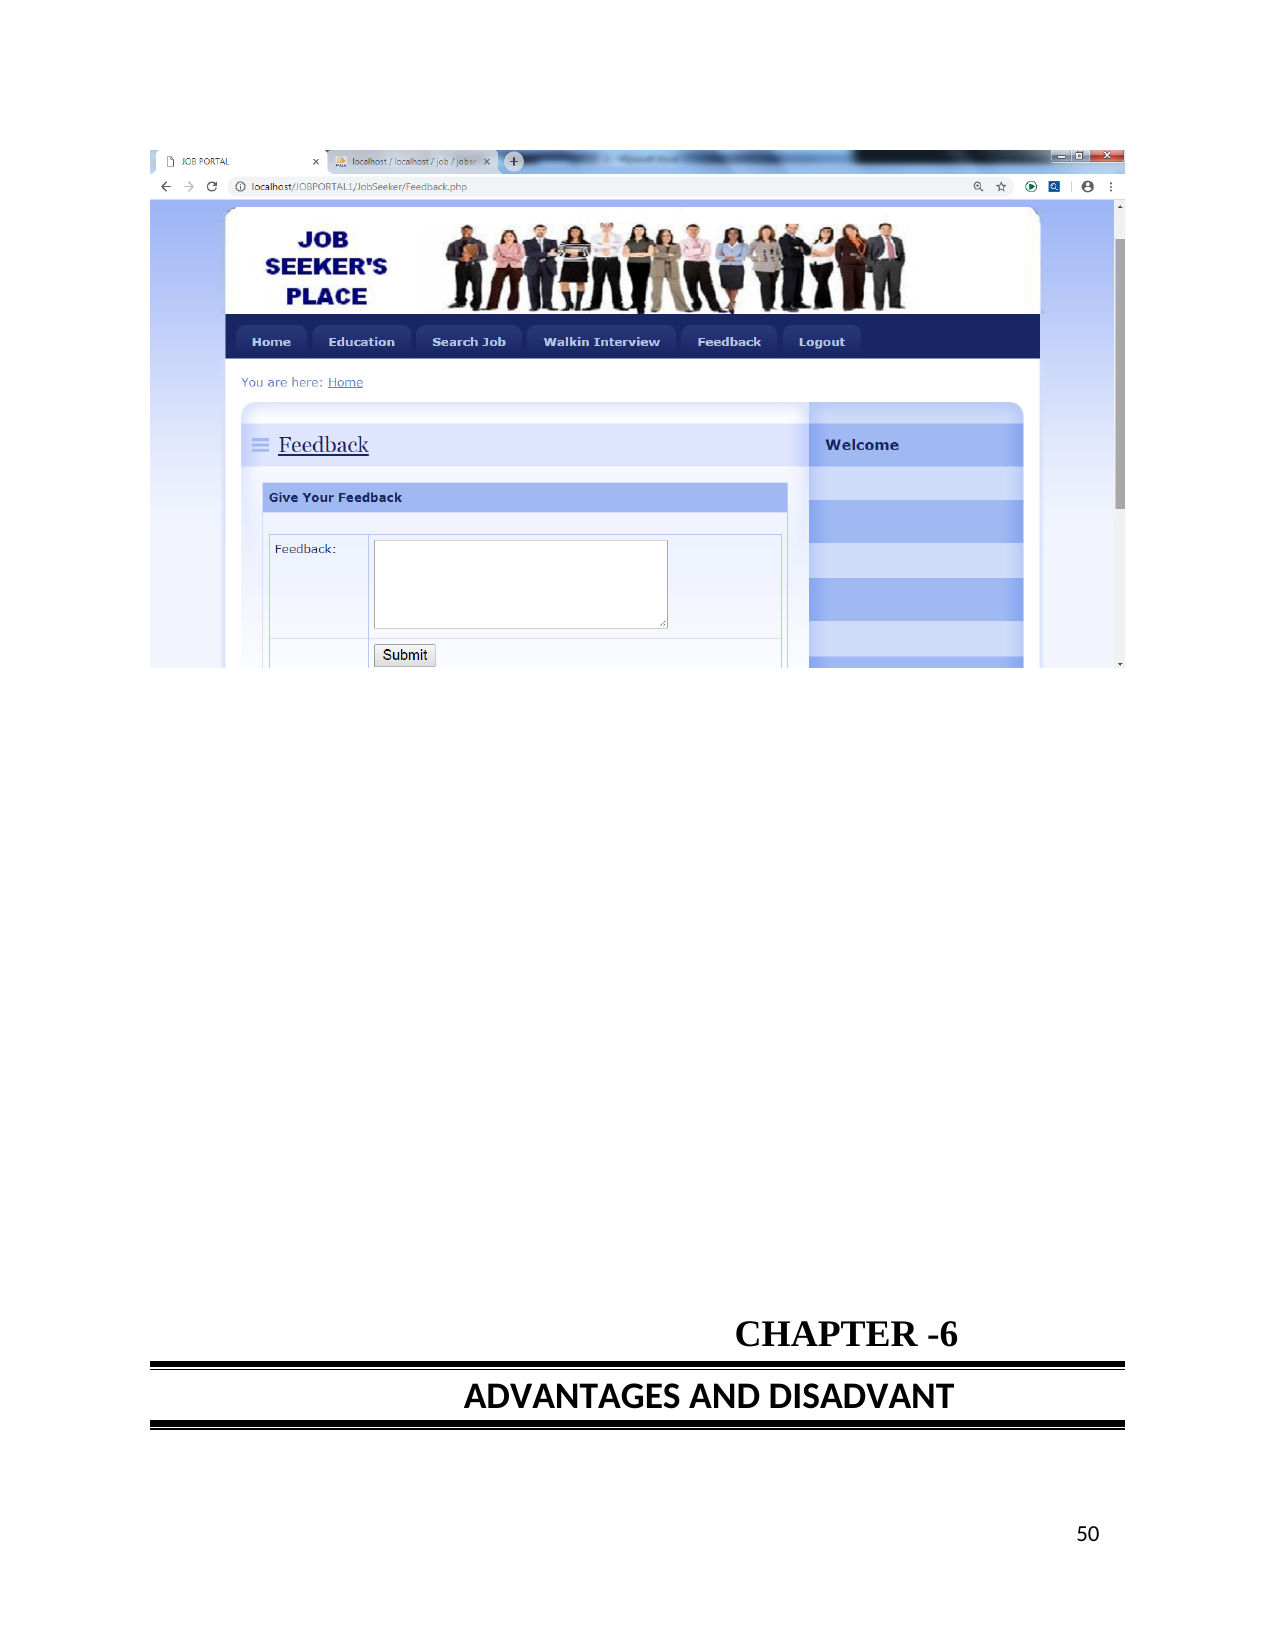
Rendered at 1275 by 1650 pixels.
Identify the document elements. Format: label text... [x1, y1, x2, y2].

picture [150, 150, 1125, 668]
subtitle CHAPTER -6 [150, 1311, 1125, 1354]
list ADVANTAGES AND DISADVANT [150, 1370, 1125, 1420]
